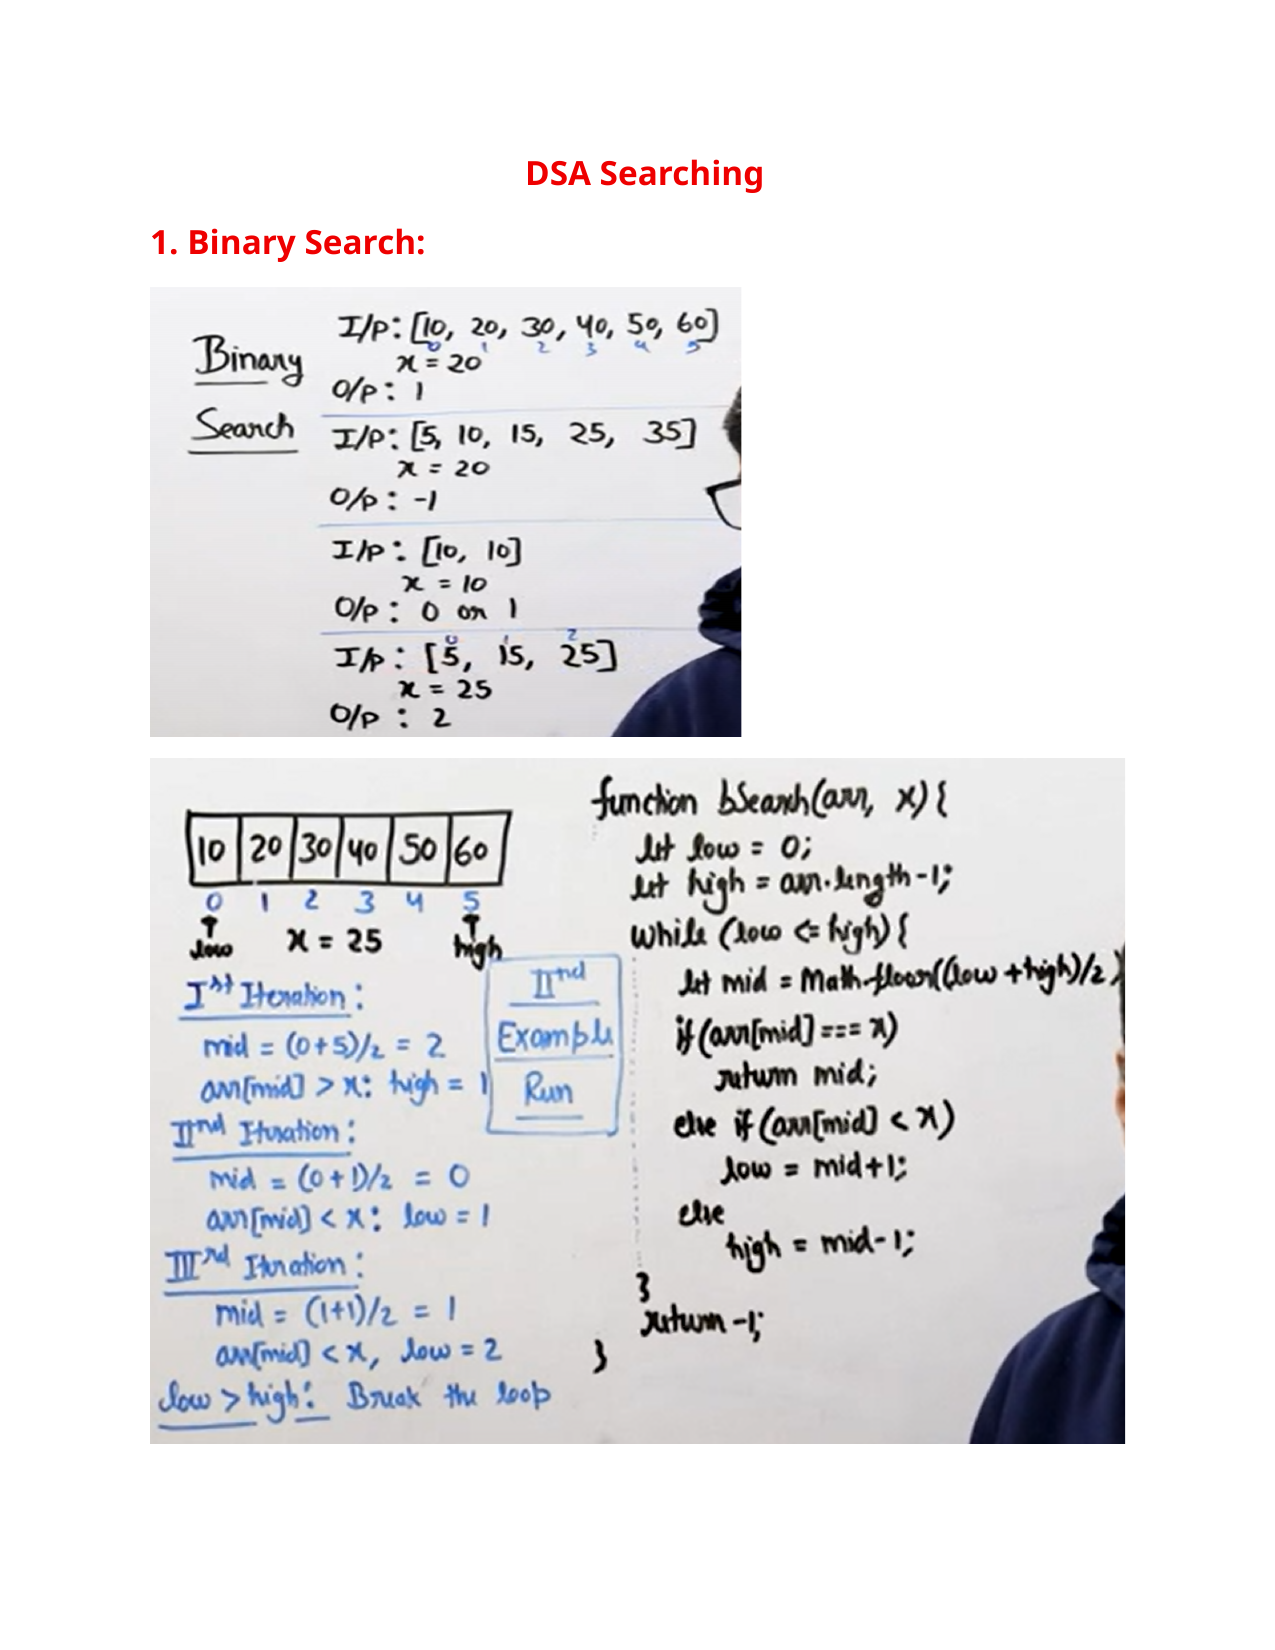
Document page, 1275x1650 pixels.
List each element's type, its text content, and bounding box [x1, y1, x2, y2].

text 1. Binary Search: [150, 219, 1125, 264]
text DSA Searching [450, 150, 1125, 195]
picture [150, 287, 742, 737]
picture [150, 758, 1125, 1444]
